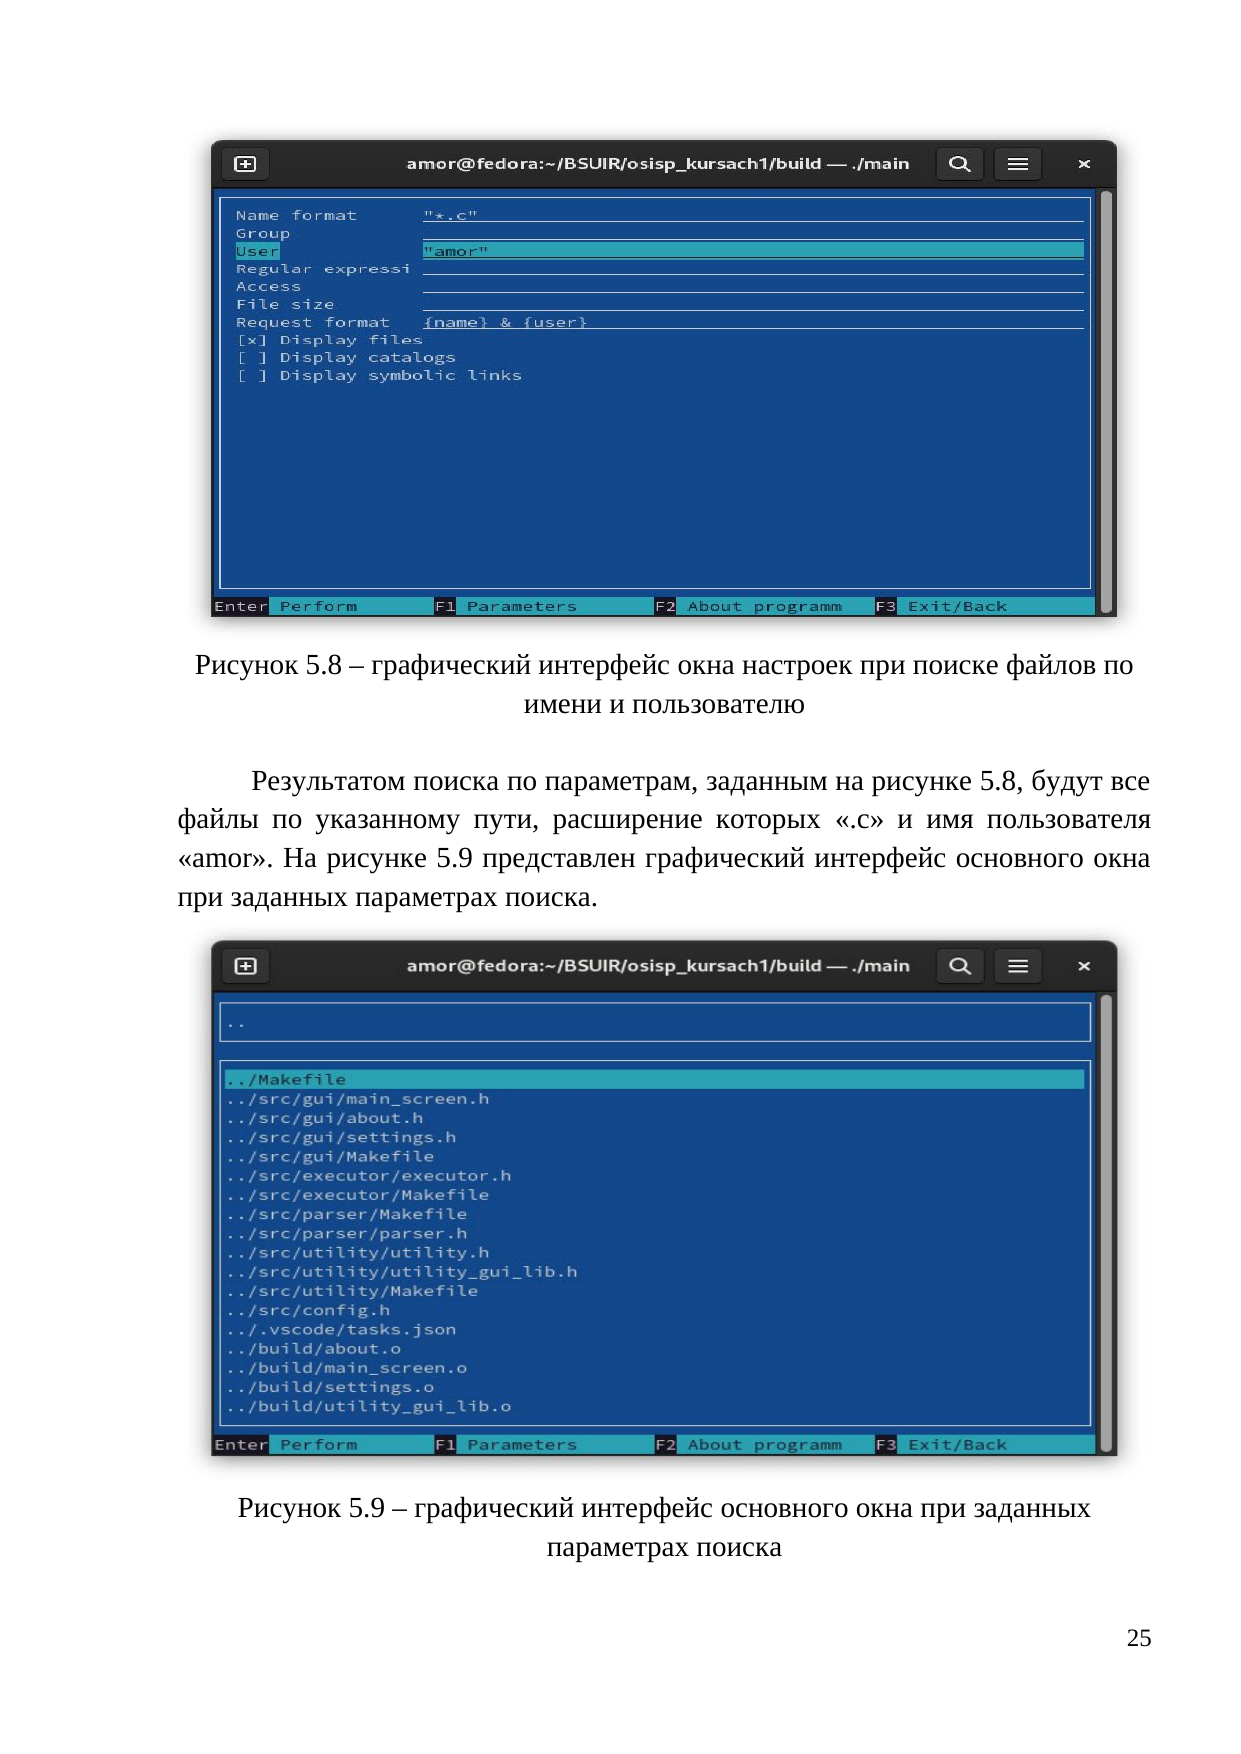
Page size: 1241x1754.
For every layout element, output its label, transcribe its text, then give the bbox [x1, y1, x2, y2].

text Результатом поиска по параметрам, заданным на рисунке 5.8, будут все файлы по указанному пути, расширение которых «.c» и имя пользователя «amor». На рисунке 5.9 представлен графический интерфейс основного окна при заданных параметрах поиска. [177, 763, 1152, 912]
text Рисунок 5.8 – графический интерфейс окна настроек при поиске файлов по имени и пользователю [177, 647, 1152, 719]
picture [177, 118, 1152, 644]
picture [177, 917, 1152, 1486]
text Рисунок 5.9 – графический интерфейс основного окна при заданных параметрах поиска [177, 1490, 1152, 1562]
